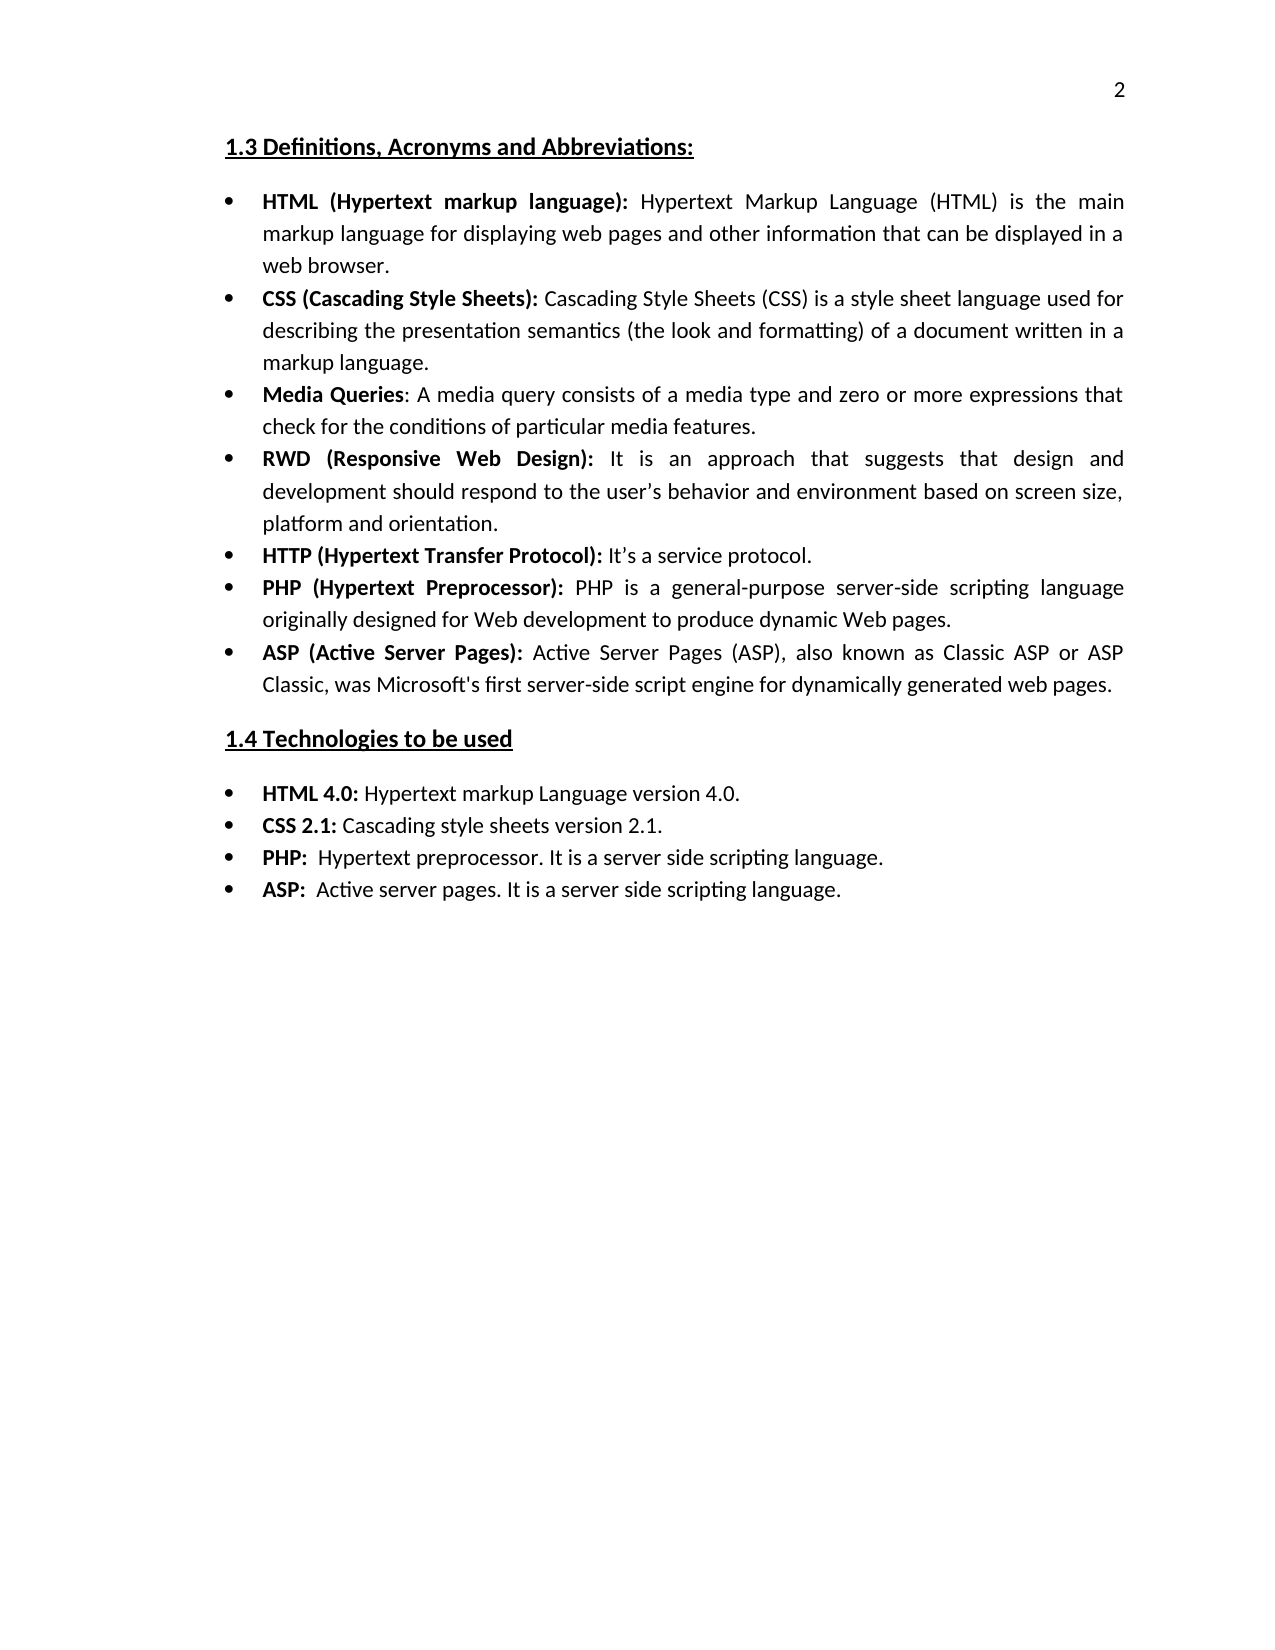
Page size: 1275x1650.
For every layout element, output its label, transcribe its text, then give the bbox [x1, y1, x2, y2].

list ASP (Active Server Pages): Active Server Pages (ASP), also known as Classic ASP or ASP Classic, was Microsoft's first server-side script engine for dynamically generated web pages. [225, 638, 1125, 698]
list HTML (Hypertext markup language): Hypertext Markup Language (HTML) is the main markup language for displaying web pages and other information that can be displayed in a web browser. [225, 187, 1125, 279]
list ASP: Active server pages. It is a server side scripting language. [225, 875, 1125, 903]
list RWD (Responsive Web Design): It is an approach that suggests that design and development should respond to the user’s behavior and environment based on screen size, platform and orientation. [225, 444, 1125, 537]
list HTML 4.0: Hypertext markup Language version 4.0. [225, 779, 1125, 807]
text 1.4 Technologies to be used [225, 723, 1125, 753]
list CSS 2.1: Cascading style sheets version 2.1. [225, 811, 1125, 839]
text 1.3 Definitions, Acronyms and Abbreviations: [225, 131, 1125, 162]
list PHP: Hypertext preprocessor. It is a server side scripting language. [225, 843, 1125, 871]
list HTTP (Hypertext Transfer Protocol): It’s a service protocol. [225, 541, 1125, 569]
list PHP (Hypertext Preprocessor): PHP is a general-purpose server-side scripting language originally designed for Web development to produce dynamic Web pages. [225, 573, 1125, 633]
list Media Queries: A media query consists of a media type and zero or more expressions that check for the conditions of particular media features. [225, 380, 1125, 440]
list CSS (Cascading Style Sheets): Cascading Style Sheets (CSS) is a style sheet language used for describing the presentation semantics (the look and formatting) of a document written in a markup language. [225, 284, 1125, 376]
